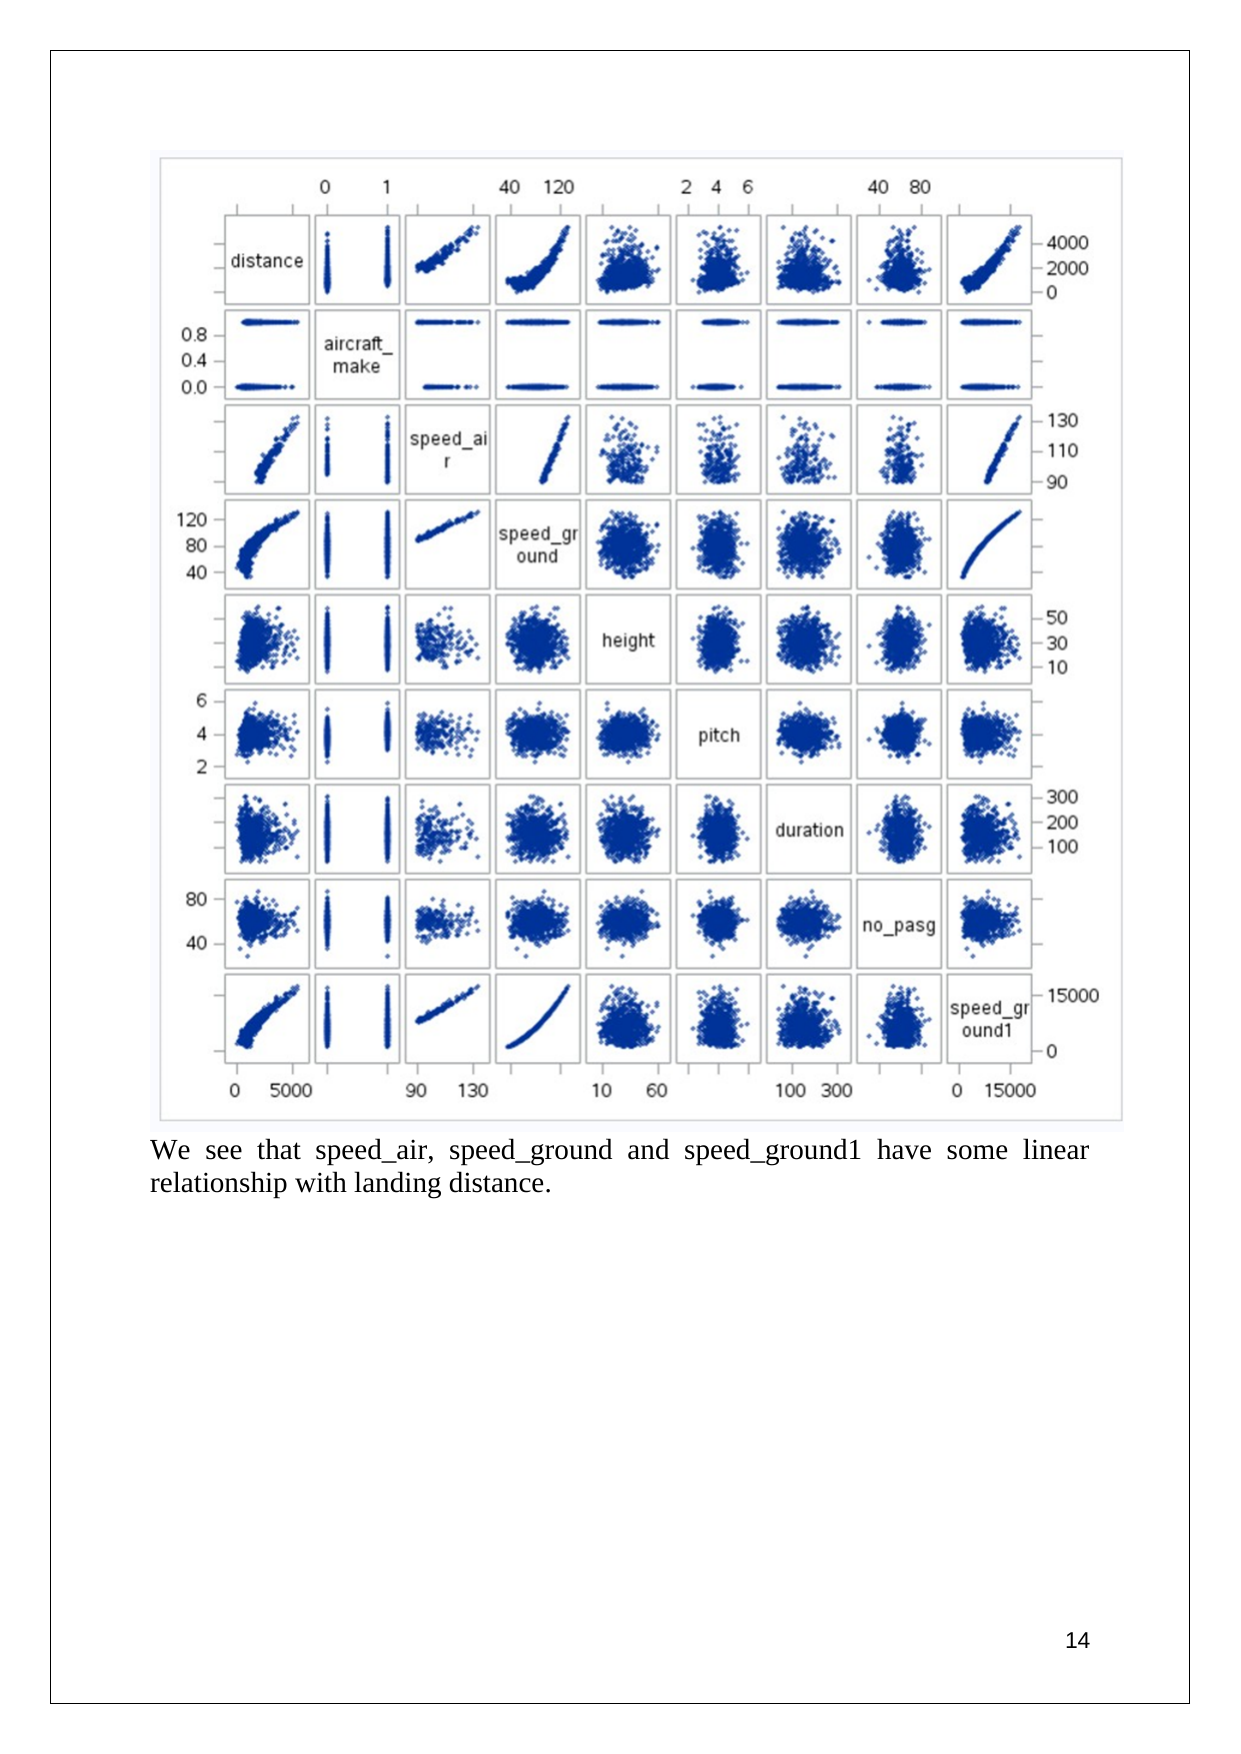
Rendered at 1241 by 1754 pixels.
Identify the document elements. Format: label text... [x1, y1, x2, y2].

text We see that speed_air, speed_ground and speed_ground1 have some linear relationship with landing distance. [150, 1132, 1090, 1199]
picture [150, 150, 1124, 1132]
